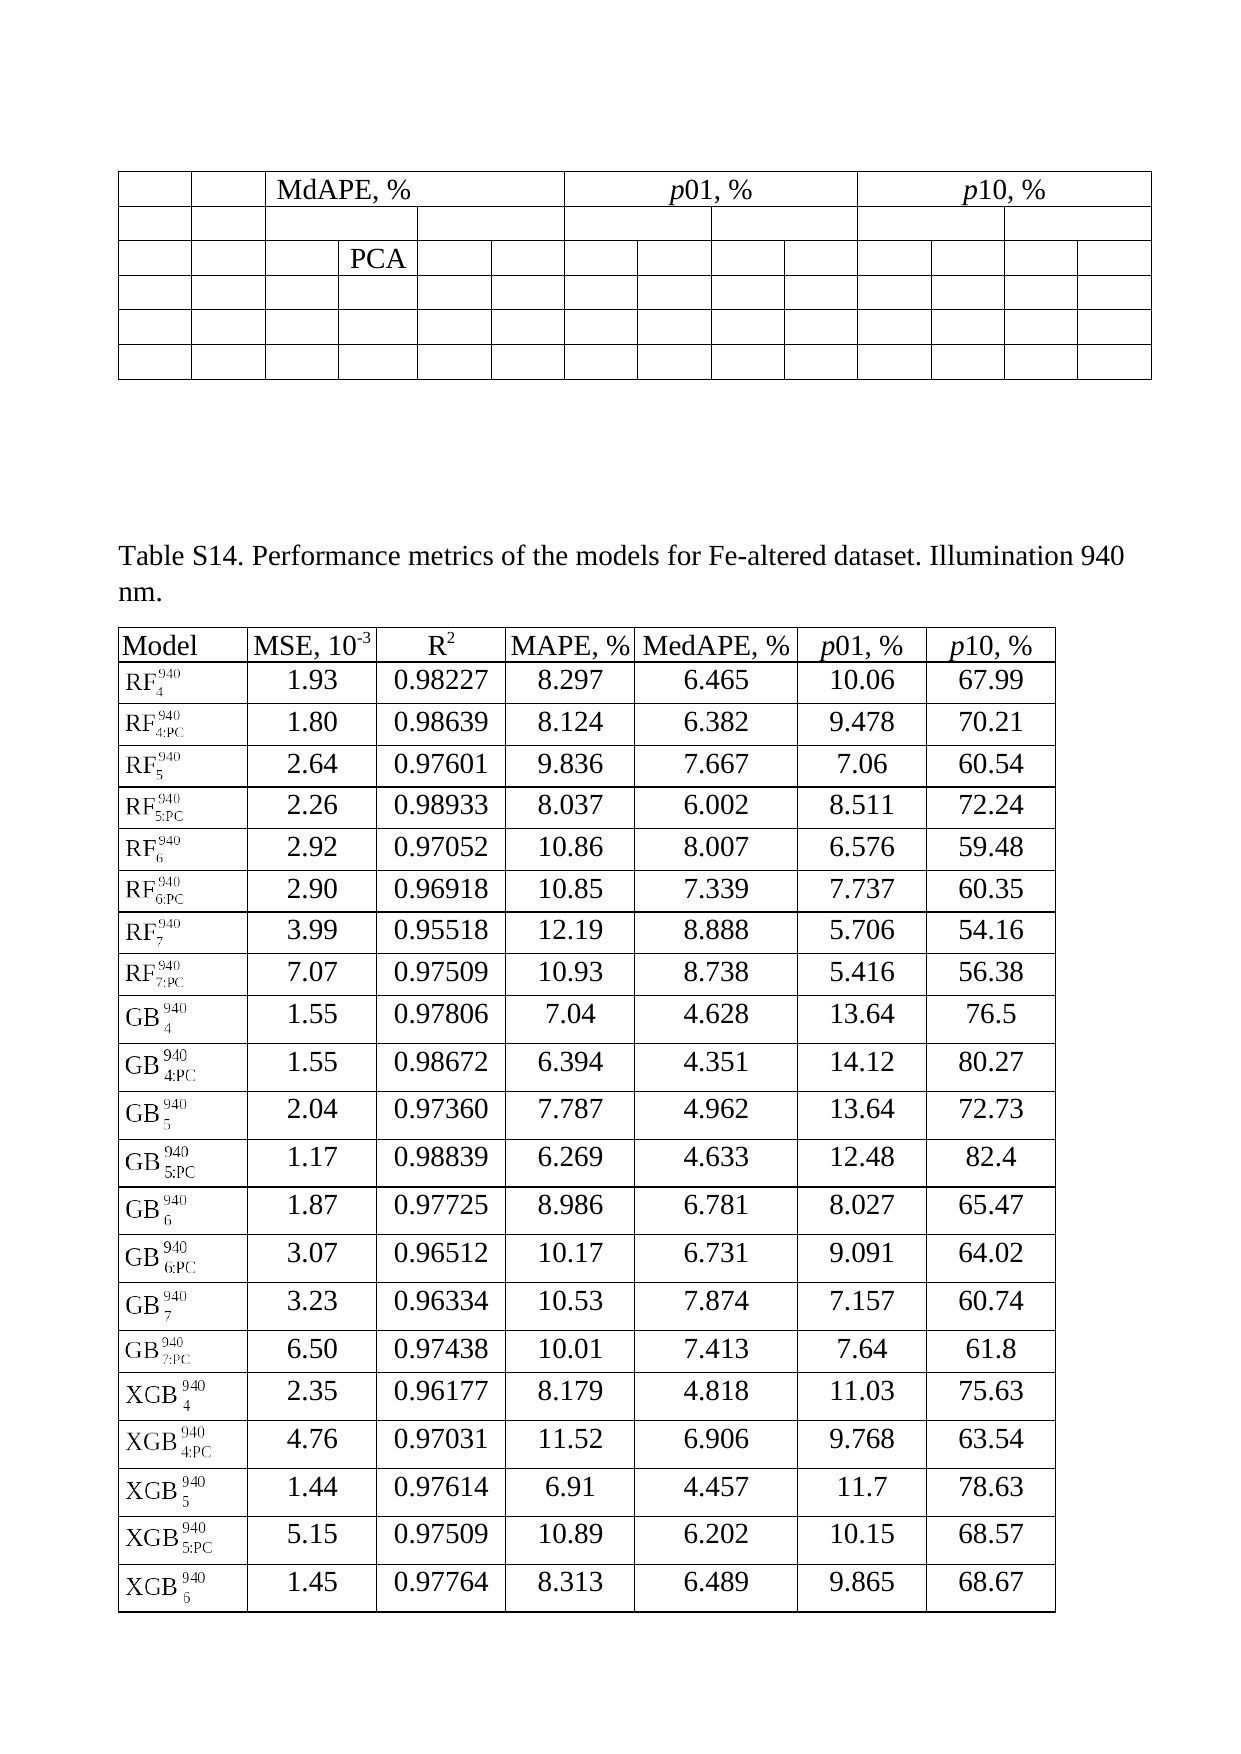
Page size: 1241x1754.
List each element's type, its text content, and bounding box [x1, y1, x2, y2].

table_cell [119, 310, 191, 344]
table_cell 4.633 [635, 1140, 797, 1186]
table_cell [119, 954, 247, 995]
table_cell 0.97052 [377, 829, 505, 870]
table_cell [932, 241, 1004, 275]
table_cell [119, 1565, 247, 1611]
table_cell [119, 913, 247, 953]
table_cell 0.97438 [377, 1331, 505, 1372]
table_cell 12.19 [506, 913, 634, 953]
table_cell [192, 207, 265, 240]
table_cell 6.489 [635, 1565, 797, 1611]
table_cell 8.986 [506, 1188, 634, 1234]
table_cell 1.17 [248, 1140, 376, 1186]
table_cell 78.63 [927, 1469, 1055, 1516]
table_cell [932, 310, 1004, 344]
table_cell [932, 345, 1004, 378]
table_cell [638, 276, 711, 309]
table_cell 2.35 [248, 1373, 376, 1420]
table_cell [119, 1235, 247, 1282]
table_cell 0.97509 [377, 954, 505, 995]
table_cell [119, 1331, 247, 1372]
table_header p10, % [927, 628, 1055, 661]
table_cell [1078, 310, 1151, 344]
table_cell 4.76 [248, 1421, 376, 1468]
table_cell 0.97031 [377, 1421, 505, 1468]
table_cell 5.706 [798, 913, 926, 953]
table_cell 1.87 [248, 1188, 376, 1234]
table_cell 0.97806 [377, 996, 505, 1043]
table_cell [418, 241, 491, 275]
table_cell 7.787 [506, 1092, 634, 1138]
table_cell 60.35 [927, 871, 1055, 911]
table_cell 67.99 [927, 663, 1055, 703]
table_cell 82.4 [927, 1140, 1055, 1186]
table_cell 72.24 [927, 788, 1055, 828]
table_cell 2.26 [248, 788, 376, 828]
table_cell 7.06 [798, 746, 926, 786]
table_cell [565, 310, 637, 344]
table_cell [858, 310, 931, 344]
table_cell [119, 1373, 247, 1420]
table_cell 11.7 [798, 1469, 926, 1516]
table_cell 60.54 [927, 746, 1055, 786]
text Table S14. Performance metrics of the models for Fe-altered dataset. Illumination 940 nm. [118, 538, 1152, 608]
table_header [192, 172, 265, 206]
table_cell 10.93 [506, 954, 634, 995]
table_cell [418, 310, 491, 344]
table_cell 60.74 [927, 1283, 1055, 1330]
table_cell 0.98639 [377, 704, 505, 745]
table_cell [1005, 345, 1077, 378]
table_cell 7.874 [635, 1283, 797, 1330]
table_cell 59.48 [927, 829, 1055, 870]
table_cell [932, 276, 1004, 309]
table_cell 76.5 [927, 996, 1055, 1043]
table_cell 9.768 [798, 1421, 926, 1468]
table_cell [119, 746, 247, 786]
table_cell [638, 241, 711, 275]
table_cell 1.44 [248, 1469, 376, 1516]
table_header MAPE, % [506, 628, 634, 661]
table_cell 11.03 [798, 1373, 926, 1420]
table_cell 0.98672 [377, 1044, 505, 1091]
table_cell [1005, 310, 1077, 344]
table_cell 0.97360 [377, 1092, 505, 1138]
table_cell [418, 276, 491, 309]
table_cell 7.64 [798, 1331, 926, 1372]
table_cell [266, 276, 338, 309]
table_cell [492, 241, 564, 275]
table_header Model [119, 628, 247, 661]
table_cell 6.394 [506, 1044, 634, 1091]
table_cell [192, 276, 265, 309]
table_cell 80.27 [927, 1044, 1055, 1091]
table_cell 6.731 [635, 1235, 797, 1282]
table_cell 63.54 [927, 1421, 1055, 1468]
table_cell [119, 996, 247, 1043]
table_cell 7.07 [248, 954, 376, 995]
table_cell 6.576 [798, 829, 926, 870]
table_cell [1005, 241, 1077, 275]
table_cell 6.269 [506, 1140, 634, 1186]
table_cell 13.64 [798, 1092, 926, 1138]
table_cell 10.01 [506, 1331, 634, 1372]
table_cell 7.413 [635, 1331, 797, 1372]
table_cell [119, 1517, 247, 1563]
table_cell [119, 276, 191, 309]
table_cell [565, 276, 637, 309]
table_cell 7.04 [506, 996, 634, 1043]
table_cell 7.737 [798, 871, 926, 911]
table_cell 8.511 [798, 788, 926, 828]
table_header p01, % [565, 172, 857, 206]
table_cell [492, 276, 564, 309]
table_cell 8.297 [506, 663, 634, 703]
table_cell [119, 241, 191, 275]
table_cell 8.179 [506, 1373, 634, 1420]
table_cell [712, 345, 784, 378]
table_cell 14.12 [798, 1044, 926, 1091]
table_cell 8.313 [506, 1565, 634, 1611]
table_cell 0.98933 [377, 788, 505, 828]
table_cell 0.97764 [377, 1565, 505, 1611]
table_cell [1005, 276, 1077, 309]
table_cell 65.47 [927, 1188, 1055, 1234]
table_cell 0.98227 [377, 663, 505, 703]
table_cell [785, 345, 857, 378]
table_cell [119, 663, 247, 703]
table_cell 6.91 [506, 1469, 634, 1516]
table_cell [119, 1283, 247, 1330]
table_cell 2.90 [248, 871, 376, 911]
table_cell [119, 345, 191, 378]
table_cell 13.64 [798, 996, 926, 1043]
table_cell [119, 1140, 247, 1186]
table_cell [638, 310, 711, 344]
table_cell 0.96177 [377, 1373, 505, 1420]
table_header p01, % [798, 628, 926, 661]
table_cell 68.57 [927, 1517, 1055, 1563]
table_cell [266, 345, 338, 378]
table_cell [418, 207, 564, 240]
table_cell [119, 1421, 247, 1468]
table_cell 4.818 [635, 1373, 797, 1420]
table_cell 0.97614 [377, 1469, 505, 1516]
table_cell [119, 788, 247, 828]
table_cell [858, 276, 931, 309]
table_cell 3.99 [248, 913, 376, 953]
table_cell 8.124 [506, 704, 634, 745]
table_cell [785, 310, 857, 344]
table_header MedAPE, % [635, 628, 797, 661]
table_cell [119, 704, 247, 745]
table_cell 56.38 [927, 954, 1055, 995]
table_cell 1.55 [248, 1044, 376, 1091]
table_cell 11.52 [506, 1421, 634, 1468]
table_cell 8.027 [798, 1188, 926, 1234]
table_cell 6.906 [635, 1421, 797, 1468]
table_cell 9.836 [506, 746, 634, 786]
table_cell 7.339 [635, 871, 797, 911]
table_cell 9.091 [798, 1235, 926, 1282]
table_cell 7.667 [635, 746, 797, 786]
table_cell [785, 241, 857, 275]
table_cell [339, 310, 417, 344]
table_cell [565, 241, 637, 275]
table_cell 8.738 [635, 954, 797, 995]
table_cell [785, 276, 857, 309]
table_header R2 [377, 628, 505, 661]
table_cell [119, 1469, 247, 1516]
table_cell [266, 310, 338, 344]
table_cell 64.02 [927, 1235, 1055, 1282]
table_header p10, % [858, 172, 1151, 206]
table_cell [339, 345, 417, 378]
table_cell [119, 207, 191, 240]
table_cell [339, 276, 417, 309]
table_cell 6.50 [248, 1331, 376, 1372]
table_cell 2.64 [248, 746, 376, 786]
table_cell 4.962 [635, 1092, 797, 1138]
table_cell 7.157 [798, 1283, 926, 1330]
table_cell 10.89 [506, 1517, 634, 1563]
table_cell 70.21 [927, 704, 1055, 745]
table_cell 2.92 [248, 829, 376, 870]
table_cell 61.8 [927, 1331, 1055, 1372]
table_cell 6.781 [635, 1188, 797, 1234]
table_cell 1.80 [248, 704, 376, 745]
table_cell 5.416 [798, 954, 926, 995]
table_cell 68.67 [927, 1565, 1055, 1611]
table_cell 2.04 [248, 1092, 376, 1138]
table_cell 0.96334 [377, 1283, 505, 1330]
table_cell 6.002 [635, 788, 797, 828]
table_cell 12.48 [798, 1140, 926, 1186]
table_cell 6.382 [635, 704, 797, 745]
table_cell 8.007 [635, 829, 797, 870]
table_cell 75.63 [927, 1373, 1055, 1420]
table_cell 0.97725 [377, 1188, 505, 1234]
table_cell [858, 241, 931, 275]
table_cell [266, 241, 338, 275]
table_cell [1078, 345, 1151, 378]
table_header [119, 172, 191, 206]
table_cell 10.53 [506, 1283, 634, 1330]
table_cell 3.23 [248, 1283, 376, 1330]
table_cell 10.86 [506, 829, 634, 870]
table_cell 5.15 [248, 1517, 376, 1563]
table_cell 1.55 [248, 996, 376, 1043]
table_cell 0.95518 [377, 913, 505, 953]
table_cell 0.96512 [377, 1235, 505, 1282]
table_cell 1.93 [248, 663, 376, 703]
table_cell [565, 207, 711, 240]
table_header MdAPE, % [266, 172, 564, 206]
table_cell [858, 345, 931, 378]
table_cell 6.465 [635, 663, 797, 703]
table_cell [192, 241, 265, 275]
table_cell 10.85 [506, 871, 634, 911]
table_cell 54.16 [927, 913, 1055, 953]
table_cell [712, 276, 784, 309]
table_cell [119, 1188, 247, 1234]
table_cell 10.17 [506, 1235, 634, 1282]
table_cell 0.98839 [377, 1140, 505, 1186]
table_cell [638, 345, 711, 378]
table_cell 10.06 [798, 663, 926, 703]
table_cell [418, 345, 491, 378]
table_cell [119, 1092, 247, 1138]
table_cell [492, 345, 564, 378]
table_cell [492, 310, 564, 344]
table_cell [119, 871, 247, 911]
table_cell [1078, 241, 1151, 275]
table_cell [712, 207, 857, 240]
table_cell [192, 310, 265, 344]
table_cell [858, 207, 1004, 240]
table_cell 4.351 [635, 1044, 797, 1091]
table_cell 9.865 [798, 1565, 926, 1611]
table_cell 72.73 [927, 1092, 1055, 1138]
table_cell 9.478 [798, 704, 926, 745]
table_cell [119, 829, 247, 870]
table_cell 0.97509 [377, 1517, 505, 1563]
table_cell [1078, 276, 1151, 309]
table_cell [119, 1044, 247, 1091]
table_cell 6.202 [635, 1517, 797, 1563]
table_cell 1.45 [248, 1565, 376, 1611]
table_cell 10.15 [798, 1517, 926, 1563]
table_cell 3.07 [248, 1235, 376, 1282]
table_cell [712, 310, 784, 344]
table_cell [712, 241, 784, 275]
table_cell 8.037 [506, 788, 634, 828]
table_cell 4.628 [635, 996, 797, 1043]
table_cell 4.457 [635, 1469, 797, 1516]
table_cell 8.888 [635, 913, 797, 953]
table_cell 0.96918 [377, 871, 505, 911]
table_cell [192, 345, 265, 378]
table_cell [1005, 207, 1151, 240]
table_cell PCA [339, 241, 417, 275]
table_header MSE, 10-3 [248, 628, 376, 661]
table_cell 0.97601 [377, 746, 505, 786]
table_cell [565, 345, 637, 378]
table_cell [266, 207, 417, 240]
